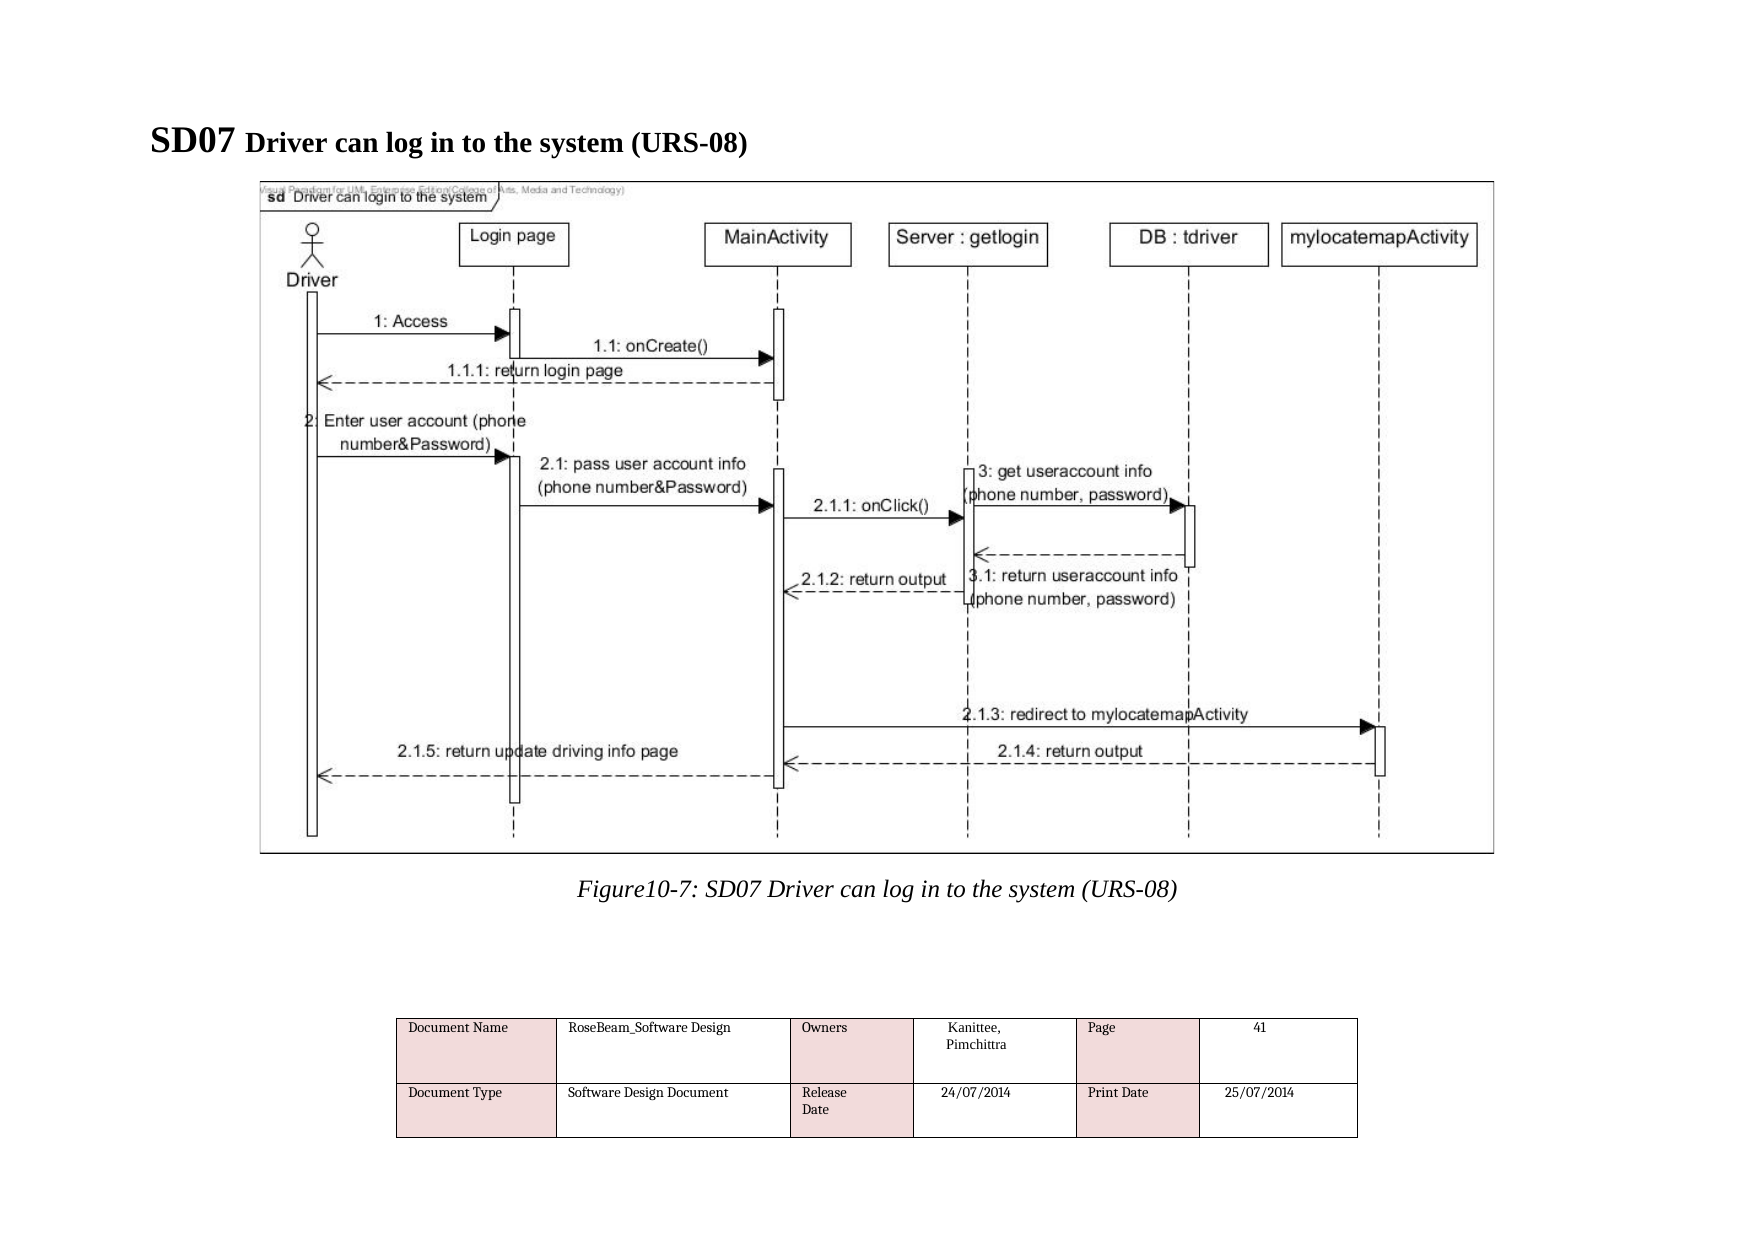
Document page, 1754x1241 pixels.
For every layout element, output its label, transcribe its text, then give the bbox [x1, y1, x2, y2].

picture [259, 181, 1495, 854]
text Figure10-7: SD07 Driver can log in to the system (URS-08) [150, 874, 1604, 903]
text SD07 Driver can log in to the system (URS-08) [150, 117, 1604, 161]
